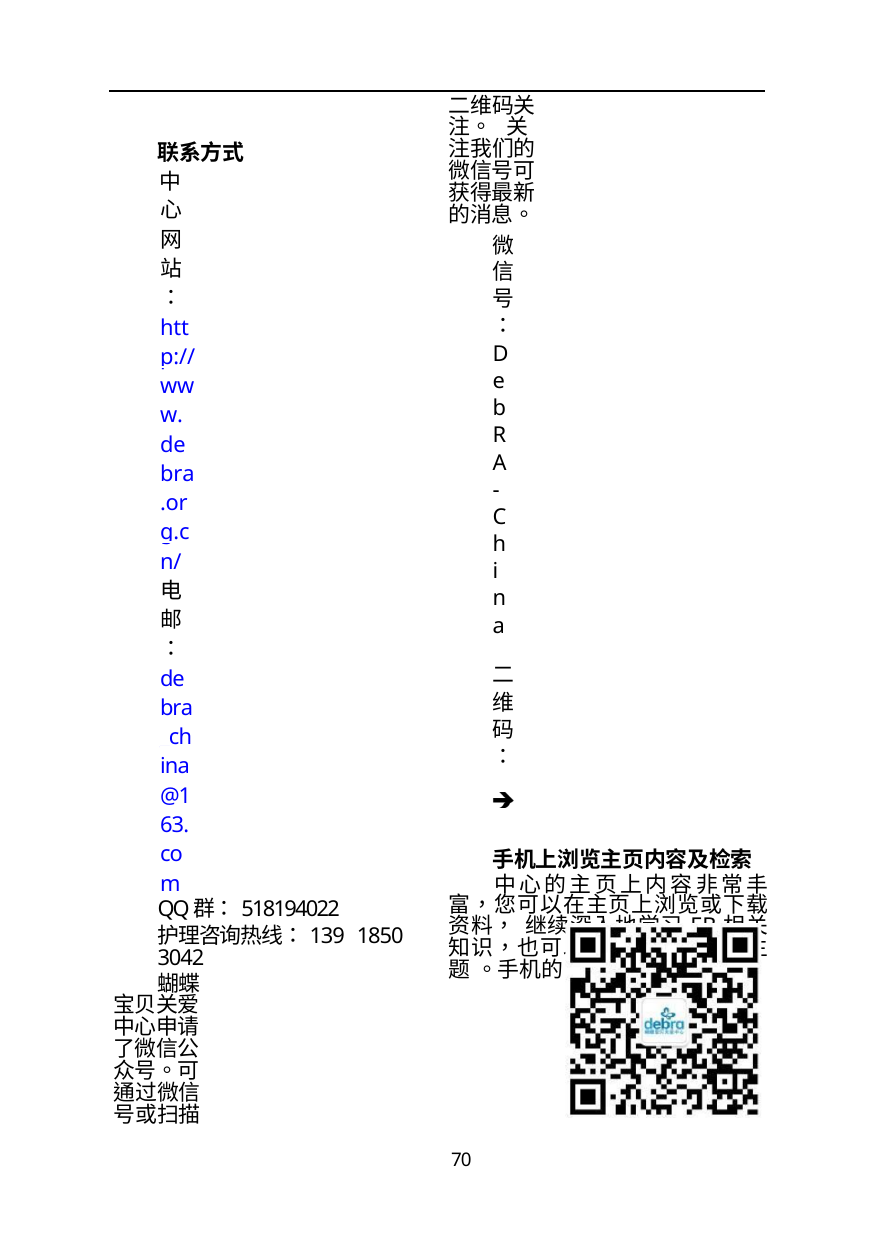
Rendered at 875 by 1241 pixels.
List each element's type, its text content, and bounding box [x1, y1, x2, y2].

text 手机上浏览主页内容及检索 [492, 848, 768, 872]
text QQ 群： 518194022 [157, 898, 434, 921]
picture [492, 791, 514, 808]
text 蝴蝶宝贝关爱中心申请了微信公众号。可 通过微信号或扫描二维码关注。 关注我们的 微信号可获得最新的消息。 [448, 96, 544, 229]
text 中心的主页上内容非常丰富，您可以在主页上浏览或下载资料， 继续深入地学习 EB 相关知识，也可以搜索您感兴趣的主题 。手机的 使用方法参看下图： [448, 875, 768, 984]
text 蝴蝶宝贝关爱中心申请了微信公众号。可 通过微信号或扫描二维码关注。 关注我们的 微信号可获得最新的消息。 [113, 974, 209, 1129]
text 联系方式 [157, 140, 434, 165]
text 中心网站：http://www.debra.org.cn/ 电邮：debra_china@163.com [159, 166, 195, 897]
text 护理咨询热线： 139 1850 3042 [157, 924, 434, 972]
picture [565, 923, 762, 1118]
